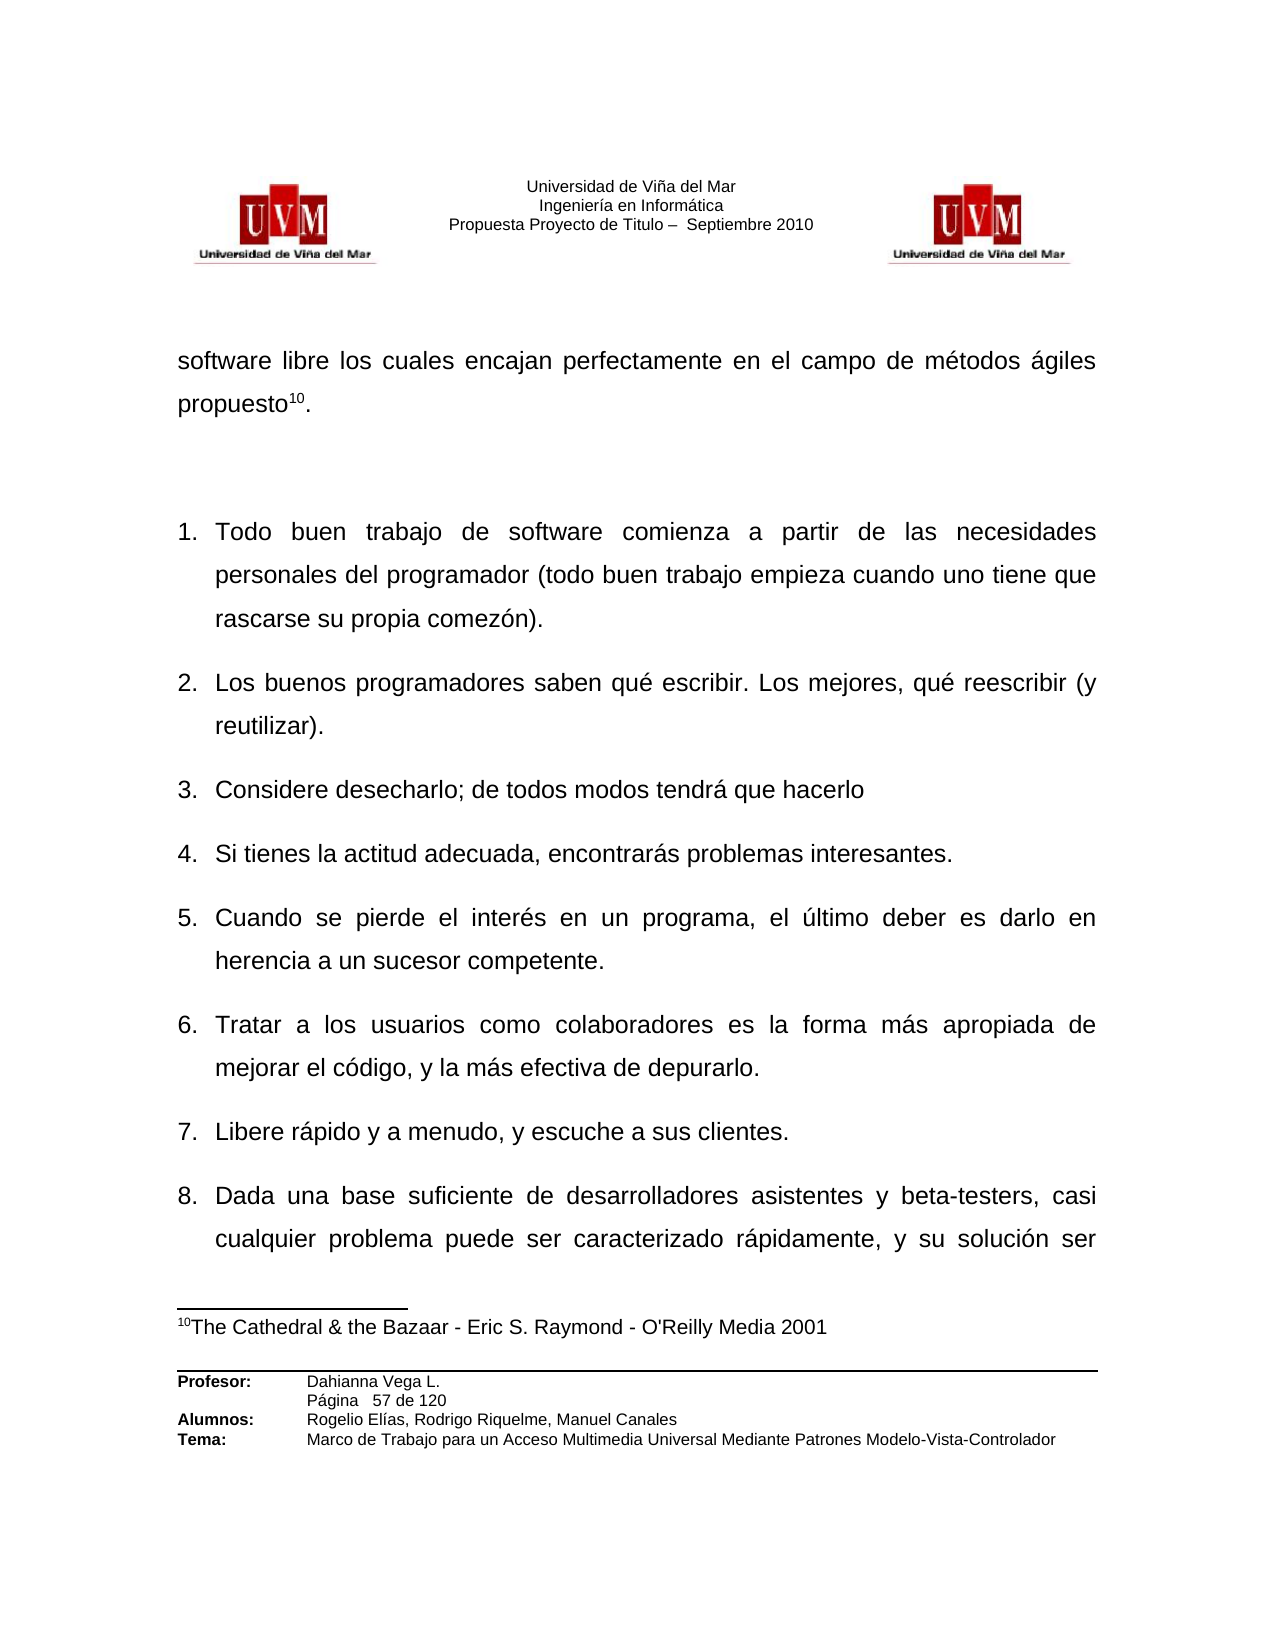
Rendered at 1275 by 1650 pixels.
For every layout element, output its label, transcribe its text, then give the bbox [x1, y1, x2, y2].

list Cuando se pierde el interés en un programa, el último deber es darlo en herencia a un sucesor competente. [177, 903, 1098, 974]
list Los buenos programadores saben qué escribir. Los mejores, qué reescribir (y reutilizar). [177, 668, 1098, 739]
list Todo buen trabajo de software comienza a partir de las necesidades personales del programador (todo buen trabajo empieza cuando uno tiene que rascarse su propia comezón). [177, 517, 1098, 632]
list Tratar a los usuarios como colaboradores es la forma más apropiada de mejorar el código, y la más efectiva de depurarlo. [177, 1010, 1098, 1082]
picture [177, 176, 390, 267]
list Si tienes la actitud adecuada, encontrarás problemas interesantes. [177, 839, 1098, 867]
list Libere rápido y a menudo, y escuche a sus clientes. [177, 1117, 1098, 1146]
list Considere desecharlo; de todos modos tendrá que hacerlo [177, 775, 1098, 803]
picture [871, 176, 1084, 267]
